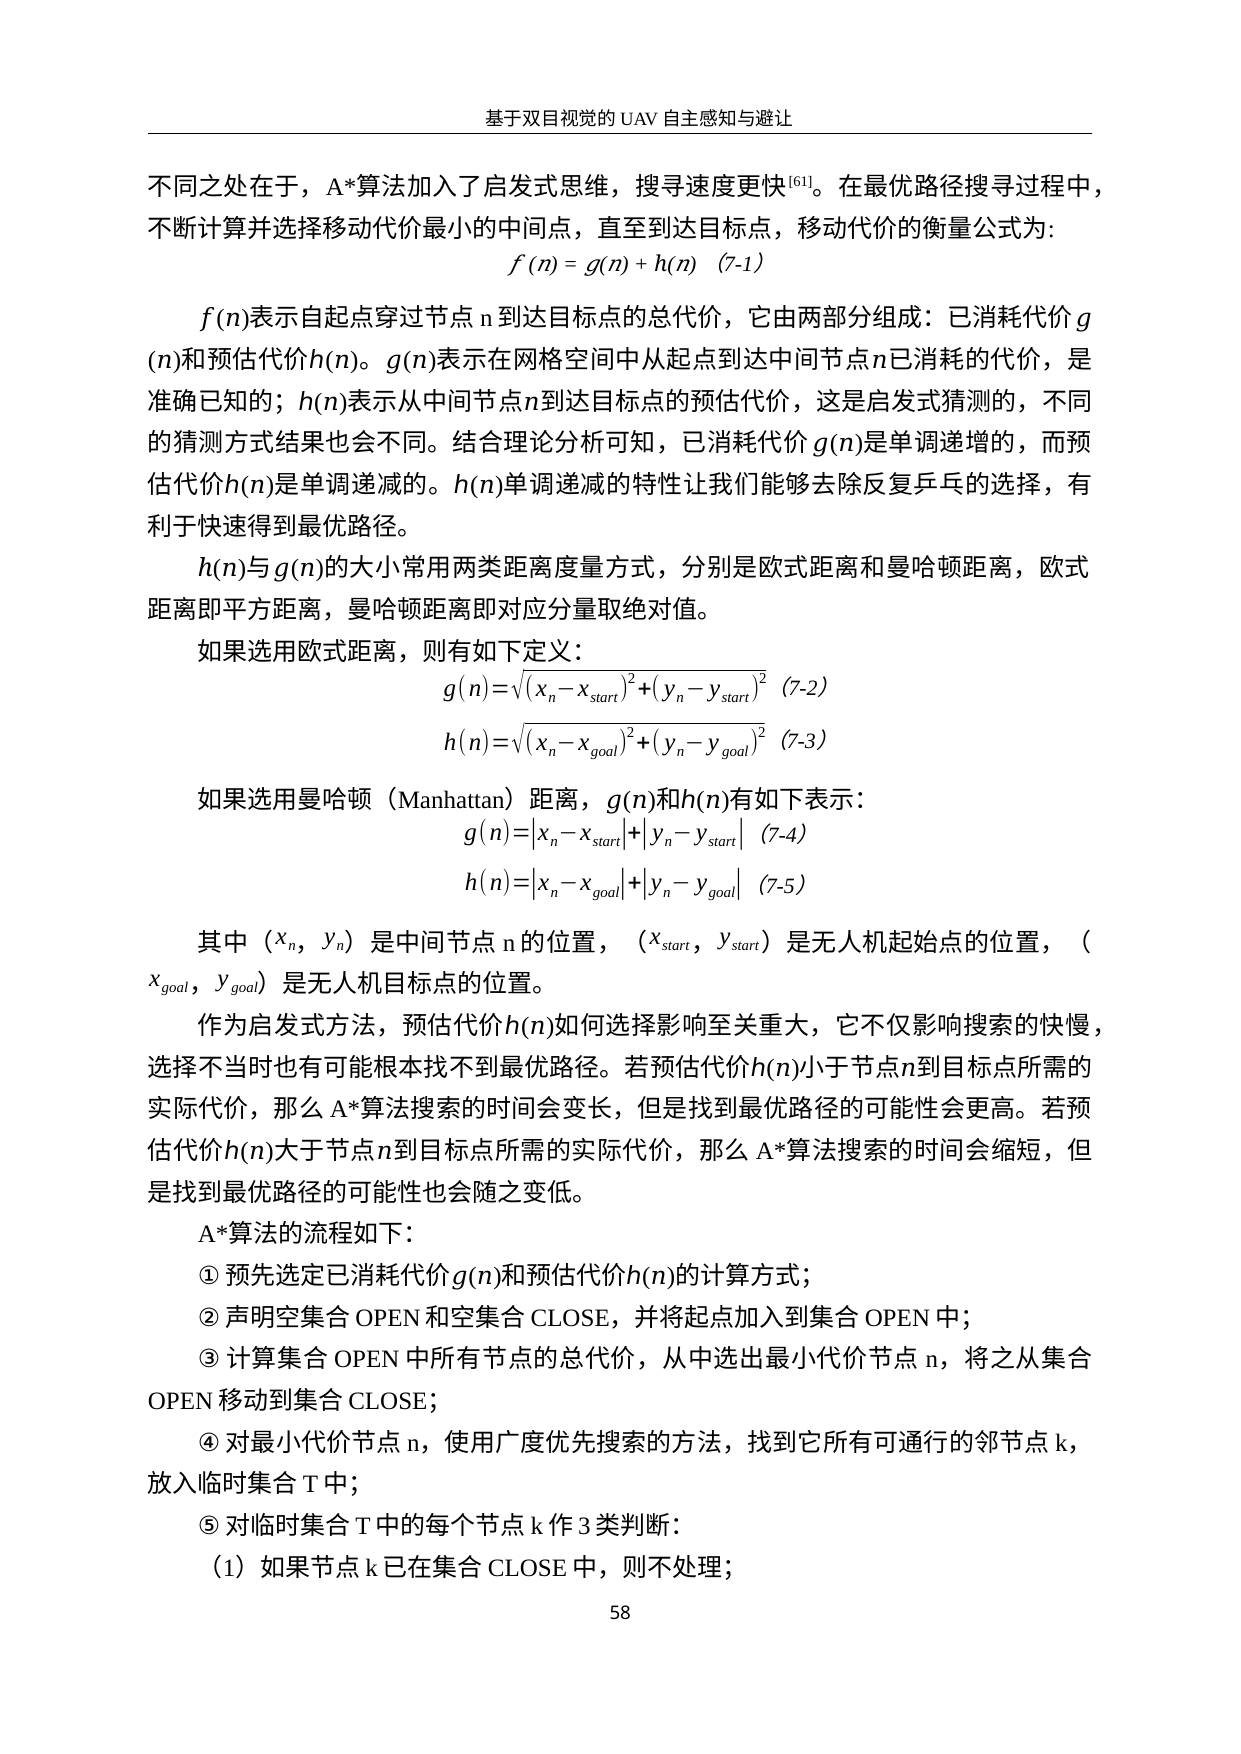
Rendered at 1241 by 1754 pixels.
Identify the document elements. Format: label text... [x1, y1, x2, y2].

text （7-3） [148, 722, 1092, 759]
list ③计算集合OPEN中所有节点的总代价，从中选出最小代价节点n，将之从集合OPEN移动到集合CLOSE； [148, 1334, 1092, 1418]
list 如果选用欧式距离，则有如下定义： [148, 627, 1092, 668]
list 如果选用曼哈顿（Manhattan）距离，𝑔(𝑛)和ℎ(𝑛)有如下表示： [148, 775, 1092, 817]
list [148, 162, 1092, 246]
list （1）如果节点k已在集合CLOSE中，则不处理； [148, 1543, 1092, 1584]
list ①预先选定已消耗代价𝑔(𝑛)和预估代价ℎ(𝑛)的计算方式； [148, 1251, 1092, 1293]
list 𝑓(𝑛)表示自起点穿过节点n到达目标点的总代价，它由两部分组成：已消耗代价𝑔(𝑛)和预估代价ℎ(𝑛)。𝑔(𝑛)表示在网格空间中从起点到达中间节点𝑛已消耗的代价，是准确已知的；ℎ(𝑛)表示从中间节点𝑛到达目标点的预估代价，这是启发式猜测的，不同的猜测方式结果也会不同。结合理论分析可知，已消耗代价𝑔(𝑛)是单调递增的，而预估代价ℎ(𝑛)是单调递减的。ℎ(𝑛)单调递减的特性让我们能够去除反复乒乓的选择，有利于快速得到最优路径。 [148, 293, 1092, 543]
list 其中（，）是中间节点n的位置，（，）是无人机起始点的位置，（，）是无人机目标点的位置。 [148, 918, 1092, 1001]
list ④对最小代价节点n，使用广度优先搜索的方法，找到它所有可通行的邻节点k，放入临时集合T中； [148, 1418, 1092, 1501]
text （7-2） [148, 668, 1092, 706]
list 作为启发式方法，预估代价ℎ(𝑛)如何选择影响至关重大，它不仅影响搜索的快慢，选择不当时也有可能根本找不到最优路径。若预估代价ℎ(𝑛)小于节点𝑛到目标点所需的实际代价，那么A*算法搜索的时间会变长，但是找到最优路径的可能性会更高。若预估代价ℎ(𝑛)大于节点𝑛到目标点所需的实际代价，那么A*算法搜索的时间会缩短，但是找到最优路径的可能性也会随之变低。 [148, 1001, 1092, 1209]
text （7-4） [148, 817, 1092, 851]
list A*算法的流程如下： [148, 1209, 1092, 1251]
list ⑤对临时集合T中的每个节点k作3类判断： [148, 1501, 1092, 1543]
list ②声明空集合OPEN和空集合CLOSE，并将起点加入到集合OPEN中； [148, 1293, 1092, 1334]
list ℎ(𝑛)与𝑔(𝑛)的大小常用两类距离度量方式，分别是欧式距离和曼哈顿距离，欧式距离即平方距离，曼哈顿距离即对应分量取绝对值。 [148, 543, 1092, 627]
text （7-5） [148, 867, 1092, 902]
text 𝑓 (𝑛) = 𝑔(𝑛) + ℎ(𝑛) （7-1） [148, 246, 1092, 277]
